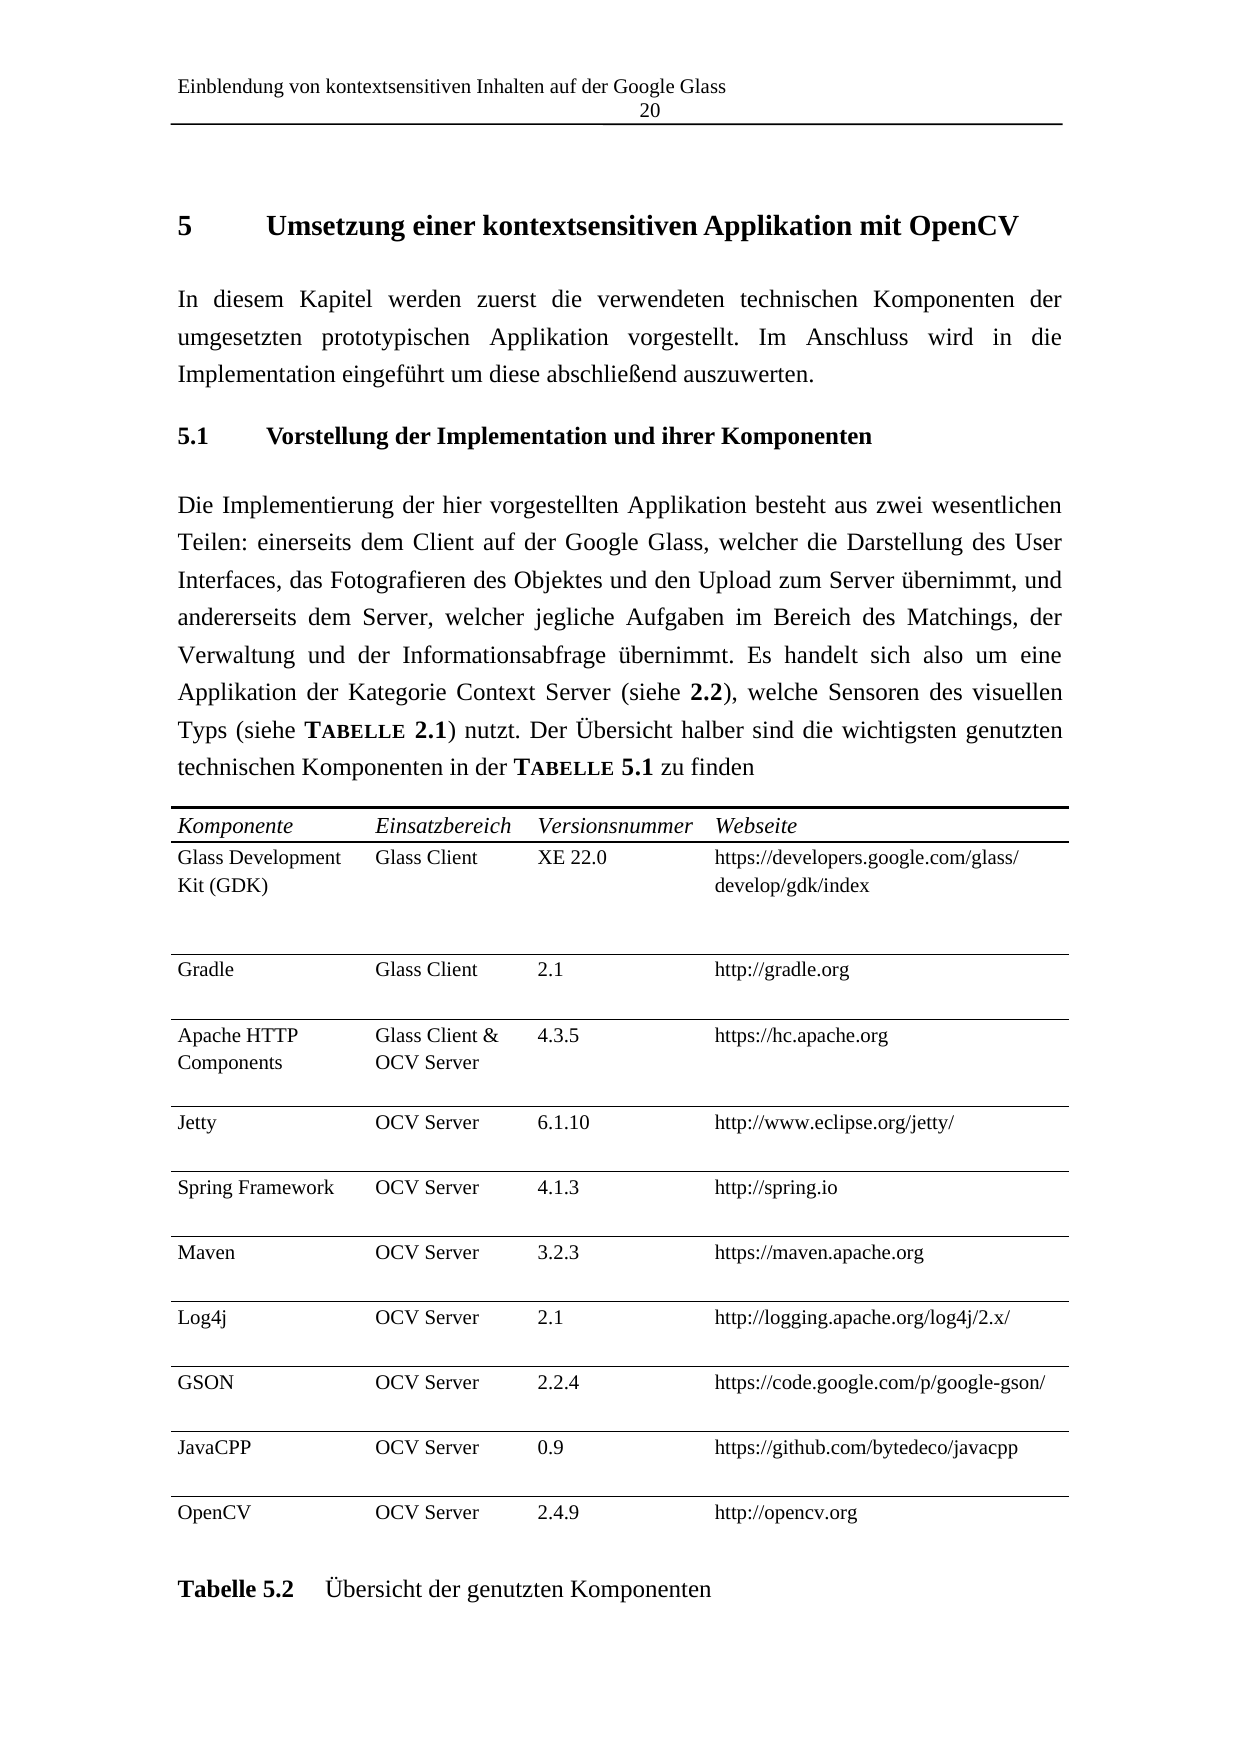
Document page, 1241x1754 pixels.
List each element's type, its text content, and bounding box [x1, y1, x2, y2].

table_cell 0.9 [532, 1432, 709, 1496]
table_cell Apache HTTP Components [171, 1020, 369, 1106]
table_cell http://gradle.org [709, 955, 1069, 1018]
table_cell 3.2.3 [532, 1237, 709, 1301]
table_cell 6.1.10 [532, 1107, 709, 1171]
subtitle Umsetzung einer kontextsensitiven Applikation mit OpenCV [177, 208, 1063, 242]
table_cell Gradle [171, 955, 369, 1018]
table_cell Spring Framework [171, 1172, 369, 1236]
table_cell 4.3.5 [532, 1020, 709, 1106]
table_cell Jetty [171, 1107, 369, 1171]
table_header Komponente [171, 809, 369, 841]
table_cell OCV Server [369, 1497, 532, 1561]
table_cell 2.4.9 [532, 1497, 709, 1561]
table_cell OCV Server [369, 1107, 532, 1171]
table_cell Log4j [171, 1302, 369, 1366]
table_cell http://logging.apache.org/log4j/2.x/ [709, 1302, 1069, 1366]
text Die Implementierung der hier vorgestellten Applikation besteht aus zwei wesentlichen Teilen: einerseits dem Client auf der Google Glass, welcher die Darstellung des User Interfaces, das Fotografieren des Objektes und den Upload zum Server übernimmt, und andererseits dem Server, welcher jegliche Aufgaben im Bereich des Matchings, der Verwaltung und der Informationsabfrage übernimmt. Es handelt sich also um eine Applikation der Kategorie Context Server (siehe 2.2), welche Sensoren des visuellen Typs (siehe Tabelle 2.1) nutzt. Der Übersicht halber sind die wichtigsten genutzten technischen Komponenten in der Tabelle 5.1 zu finden [177, 481, 1063, 781]
table_cell Glass Client [369, 843, 532, 953]
table_cell http://opencv.org [709, 1497, 1069, 1561]
table_cell Maven [171, 1237, 369, 1301]
table_cell GSON [171, 1367, 369, 1431]
table_cell Glass Development Kit (GDK) [171, 843, 369, 953]
table_cell Glass Client & OCV Server [369, 1020, 532, 1106]
table_cell https://hc.apache.org [709, 1020, 1069, 1106]
table_cell OpenCV [171, 1497, 369, 1561]
table_cell http://www.eclipse.org/jetty/ [709, 1107, 1069, 1171]
table_cell OCV Server [369, 1302, 532, 1366]
table_cell OCV Server [369, 1367, 532, 1431]
table_cell OCV Server [369, 1172, 532, 1236]
text In diesem Kapitel werden zuerst die verwendeten technischen Komponenten der umgesetzten prototypischen Applikation vorgestellt. Im Anschluss wird in die Implementation eingeführt um diese abschließend auszuwerten. [177, 275, 1063, 388]
table_cell XE 22.0 [532, 843, 709, 953]
table_cell https://code.google.com/p/google-gson/ [709, 1367, 1069, 1431]
table_header Versionsnummer [532, 809, 709, 841]
table_cell OCV Server [369, 1237, 532, 1301]
table_cell http://spring.io [709, 1172, 1069, 1236]
table_cell https://developers.google.com/glass/develop/gdk/index [709, 843, 1069, 953]
table_header Einsatzbereich [369, 809, 532, 841]
table_cell Glass Client [369, 955, 532, 1018]
table_cell 2.2.4 [532, 1367, 709, 1431]
table_cell OCV Server [369, 1432, 532, 1496]
table_cell 2.1 [532, 955, 709, 1018]
table_cell https://maven.apache.org [709, 1237, 1069, 1301]
table_cell https://github.com/bytedeco/javacpp [709, 1432, 1069, 1496]
table_cell JavaCPP [171, 1432, 369, 1496]
table_header Webseite [709, 809, 1069, 841]
table_cell 4.1.3 [532, 1172, 709, 1236]
table_cell 2.1 [532, 1302, 709, 1366]
subtitle Vorstellung der Implementation und ihrer Komponenten [177, 421, 1063, 450]
